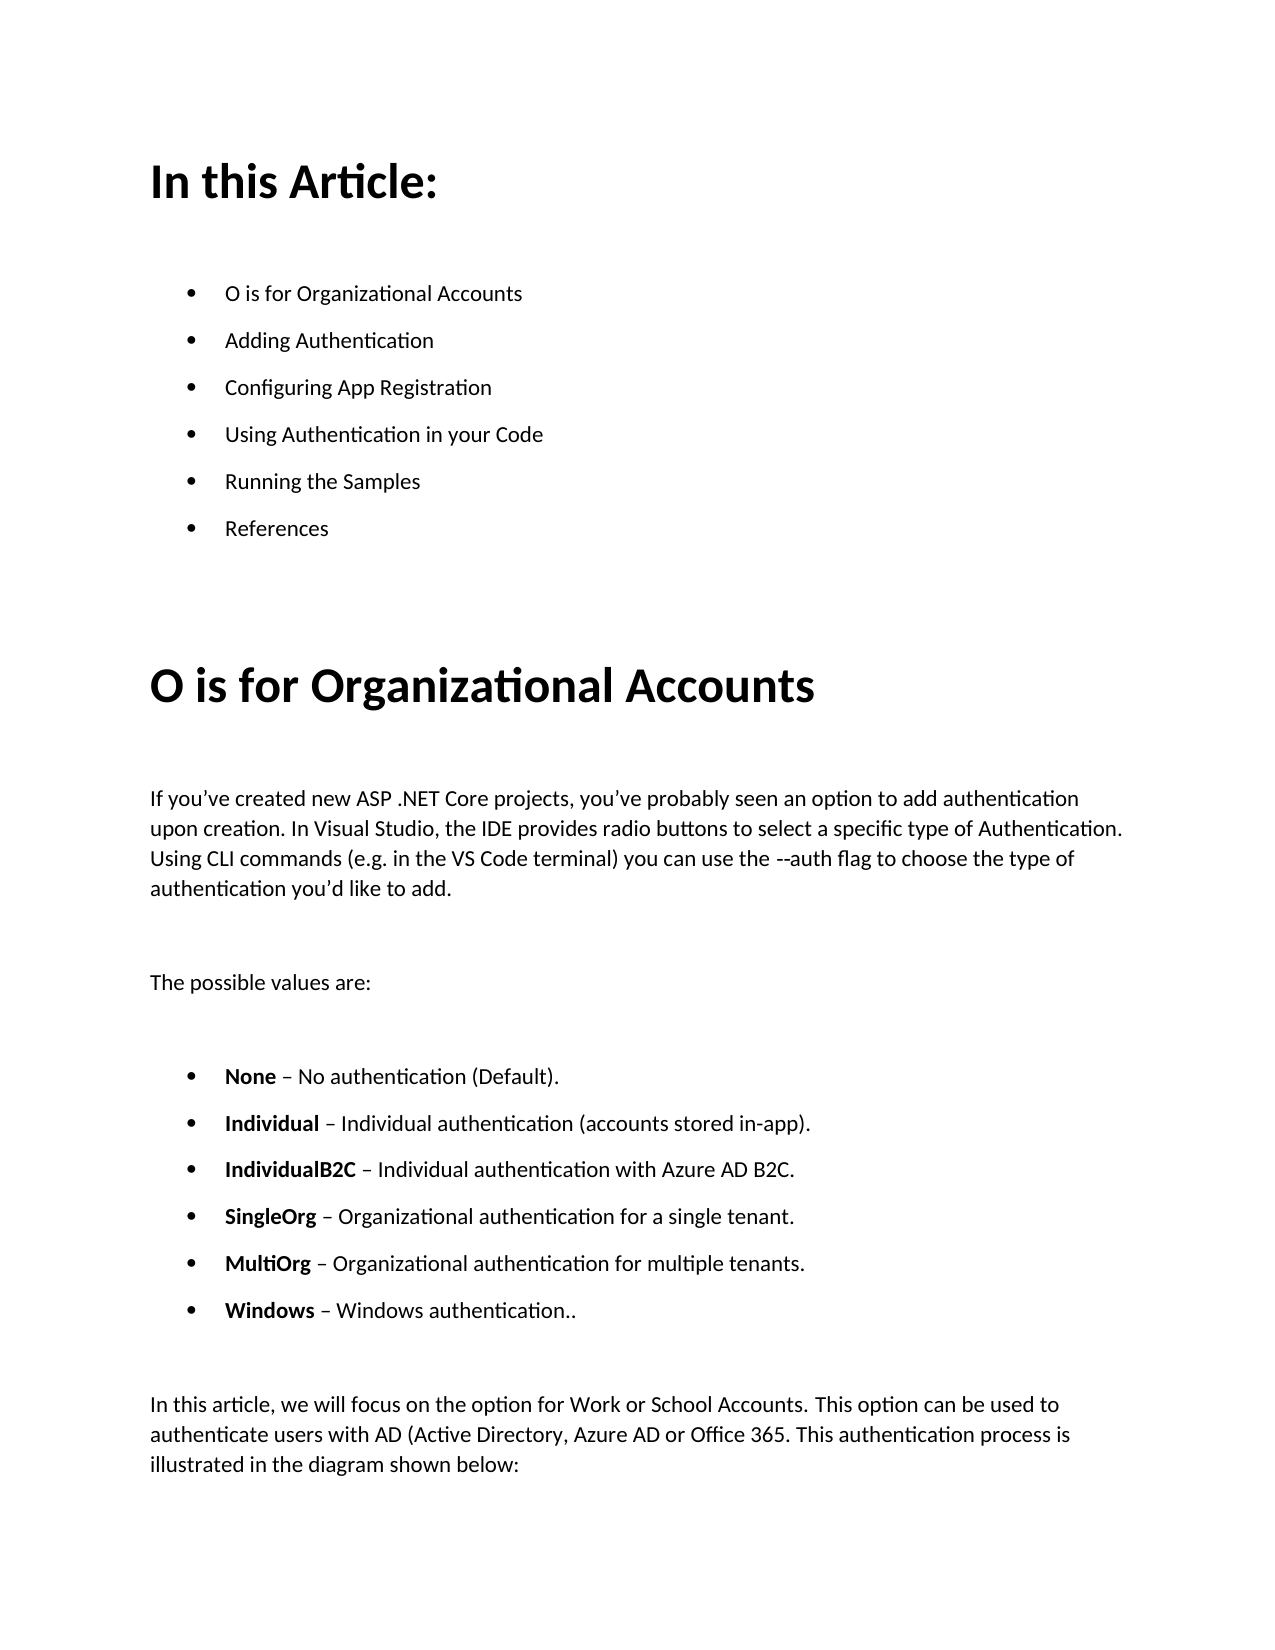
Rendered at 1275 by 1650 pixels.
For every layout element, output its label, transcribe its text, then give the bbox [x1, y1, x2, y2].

list Running the Samples [187, 467, 1125, 495]
list Adding Authentication [187, 326, 1125, 354]
list Windows – Windows authentication.. [187, 1296, 1125, 1324]
list Individual – Individual authentication (accounts stored in-app). [187, 1109, 1125, 1137]
text O is for Organizational Accounts [150, 654, 1125, 715]
list IndividualB2C – Individual authentication with Azure AD B2C. [187, 1156, 1125, 1184]
list Using Authentication in your Code [187, 420, 1125, 448]
list MultiOrg – Organizational authentication for multiple tenants. [187, 1249, 1125, 1277]
list None – No authentication (Default). [187, 1062, 1125, 1090]
text If you’ve created new ASP .NET Core projects, you’ve probably seen an option to add authentication upon creation. In Visual Studio, the IDE provides radio buttons to select a specific type of Authentication. Using CLI commands (e.g. in the VS Code terminal) you can use the ‐‐auth flag to choose the type of authentication you’d like to add. [150, 784, 1125, 902]
list References [187, 514, 1125, 542]
list O is for Organizational Accounts [187, 279, 1125, 307]
text In this Article: [150, 150, 1125, 211]
list SingleOrg – Organizational authentication for a single tenant. [187, 1202, 1125, 1231]
list Configuring App Registration [187, 373, 1125, 401]
text The possible values are: [150, 968, 1125, 996]
text In this article, we will focus on the option for Work or School Accounts. This option can be used to authenticate users with AD (Active Directory, Azure AD or Office 365. This authentication process is illustrated in the diagram shown below: [150, 1390, 1125, 1478]
